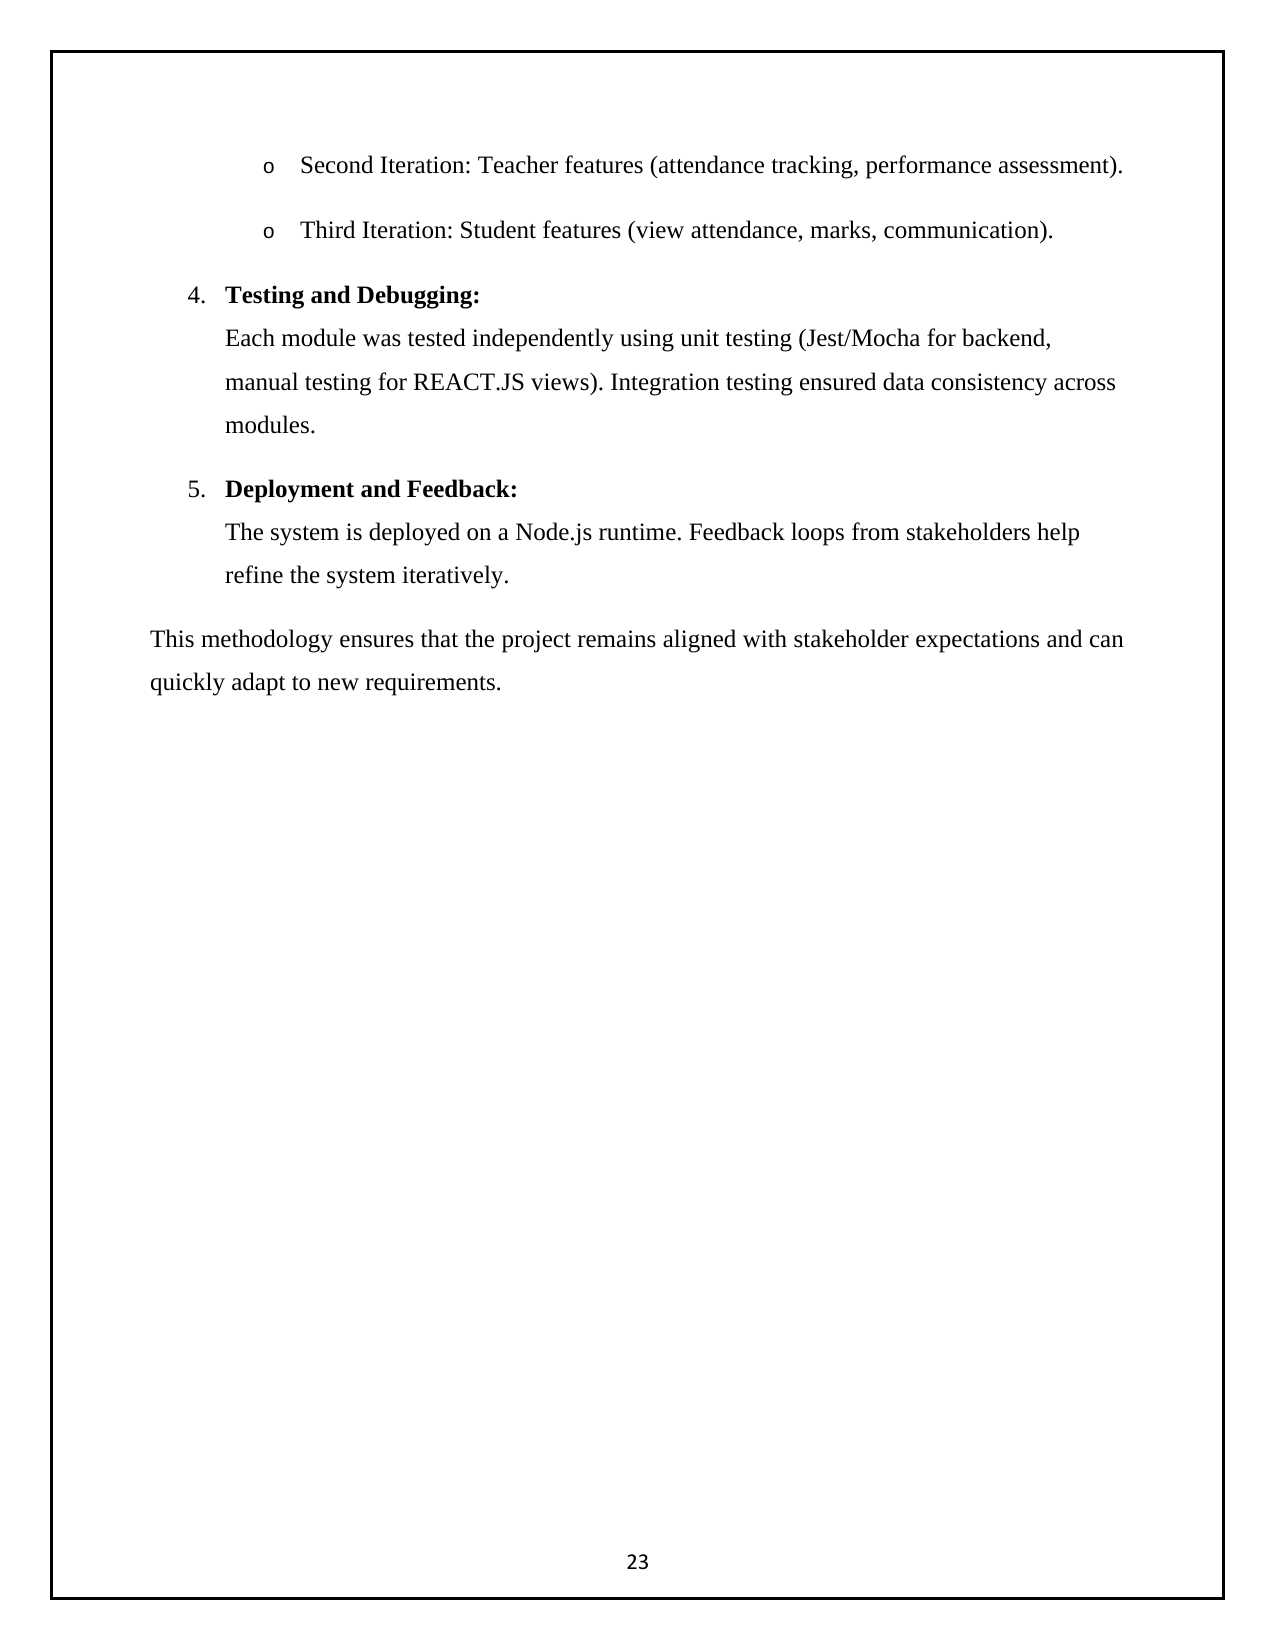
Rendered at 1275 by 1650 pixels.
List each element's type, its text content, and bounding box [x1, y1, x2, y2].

list Third Iteration: Student features (view attendance, marks, communication). [262, 215, 1125, 245]
list Second Iteration: Teacher features (attendance tracking, performance assessment). [262, 150, 1125, 179]
list Testing and Debugging: Each module was tested independently using unit testing (Jest/Mocha for backend, manual testing for REACT.JS views). Integration testing ensured data consistency across modules. [187, 280, 1125, 438]
text This methodology ensures that the project remains aligned with stakeholder expectations and can quickly adapt to new requirements. [150, 624, 1125, 696]
list Deployment and Feedback: The system is deployed on a Node.js runtime. Feedback loops from stakeholders help refine the system iteratively. [187, 474, 1125, 589]
